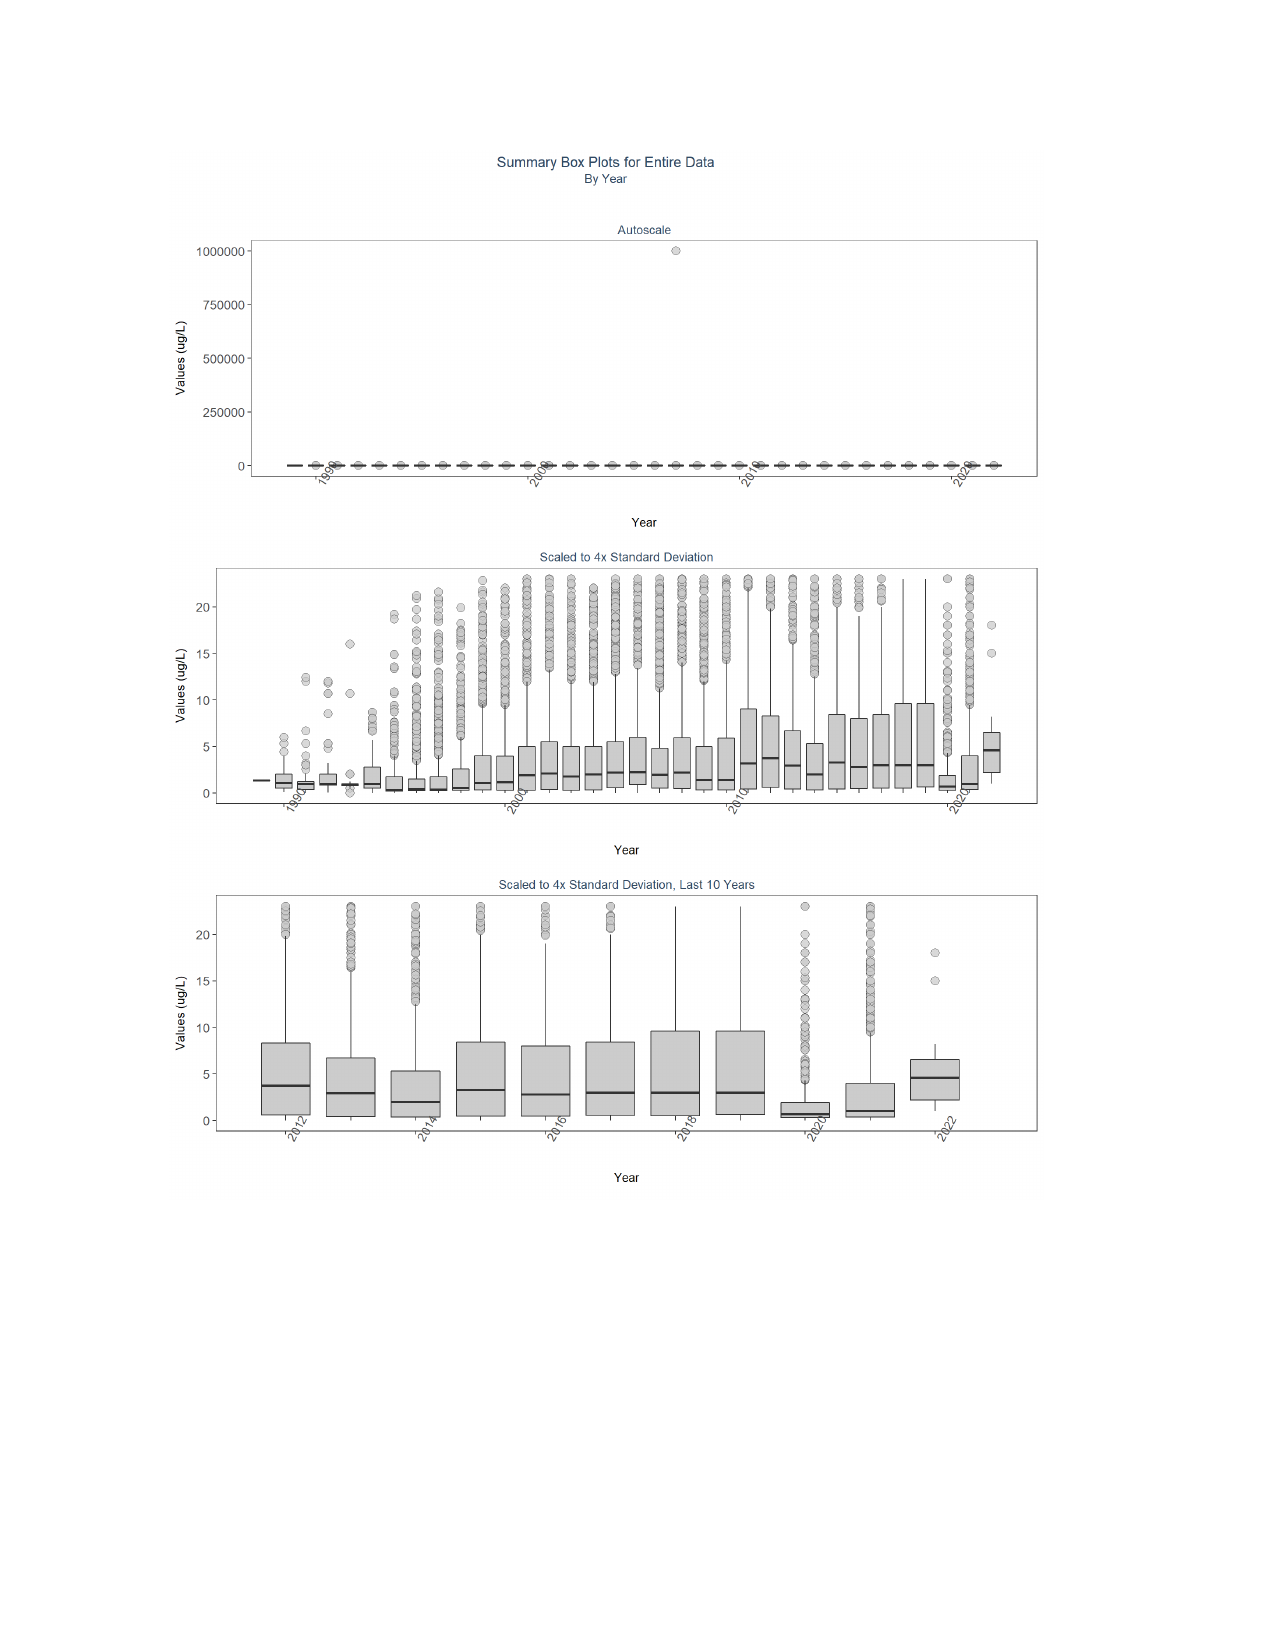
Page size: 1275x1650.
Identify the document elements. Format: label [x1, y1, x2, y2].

picture [168, 150, 1044, 1200]
